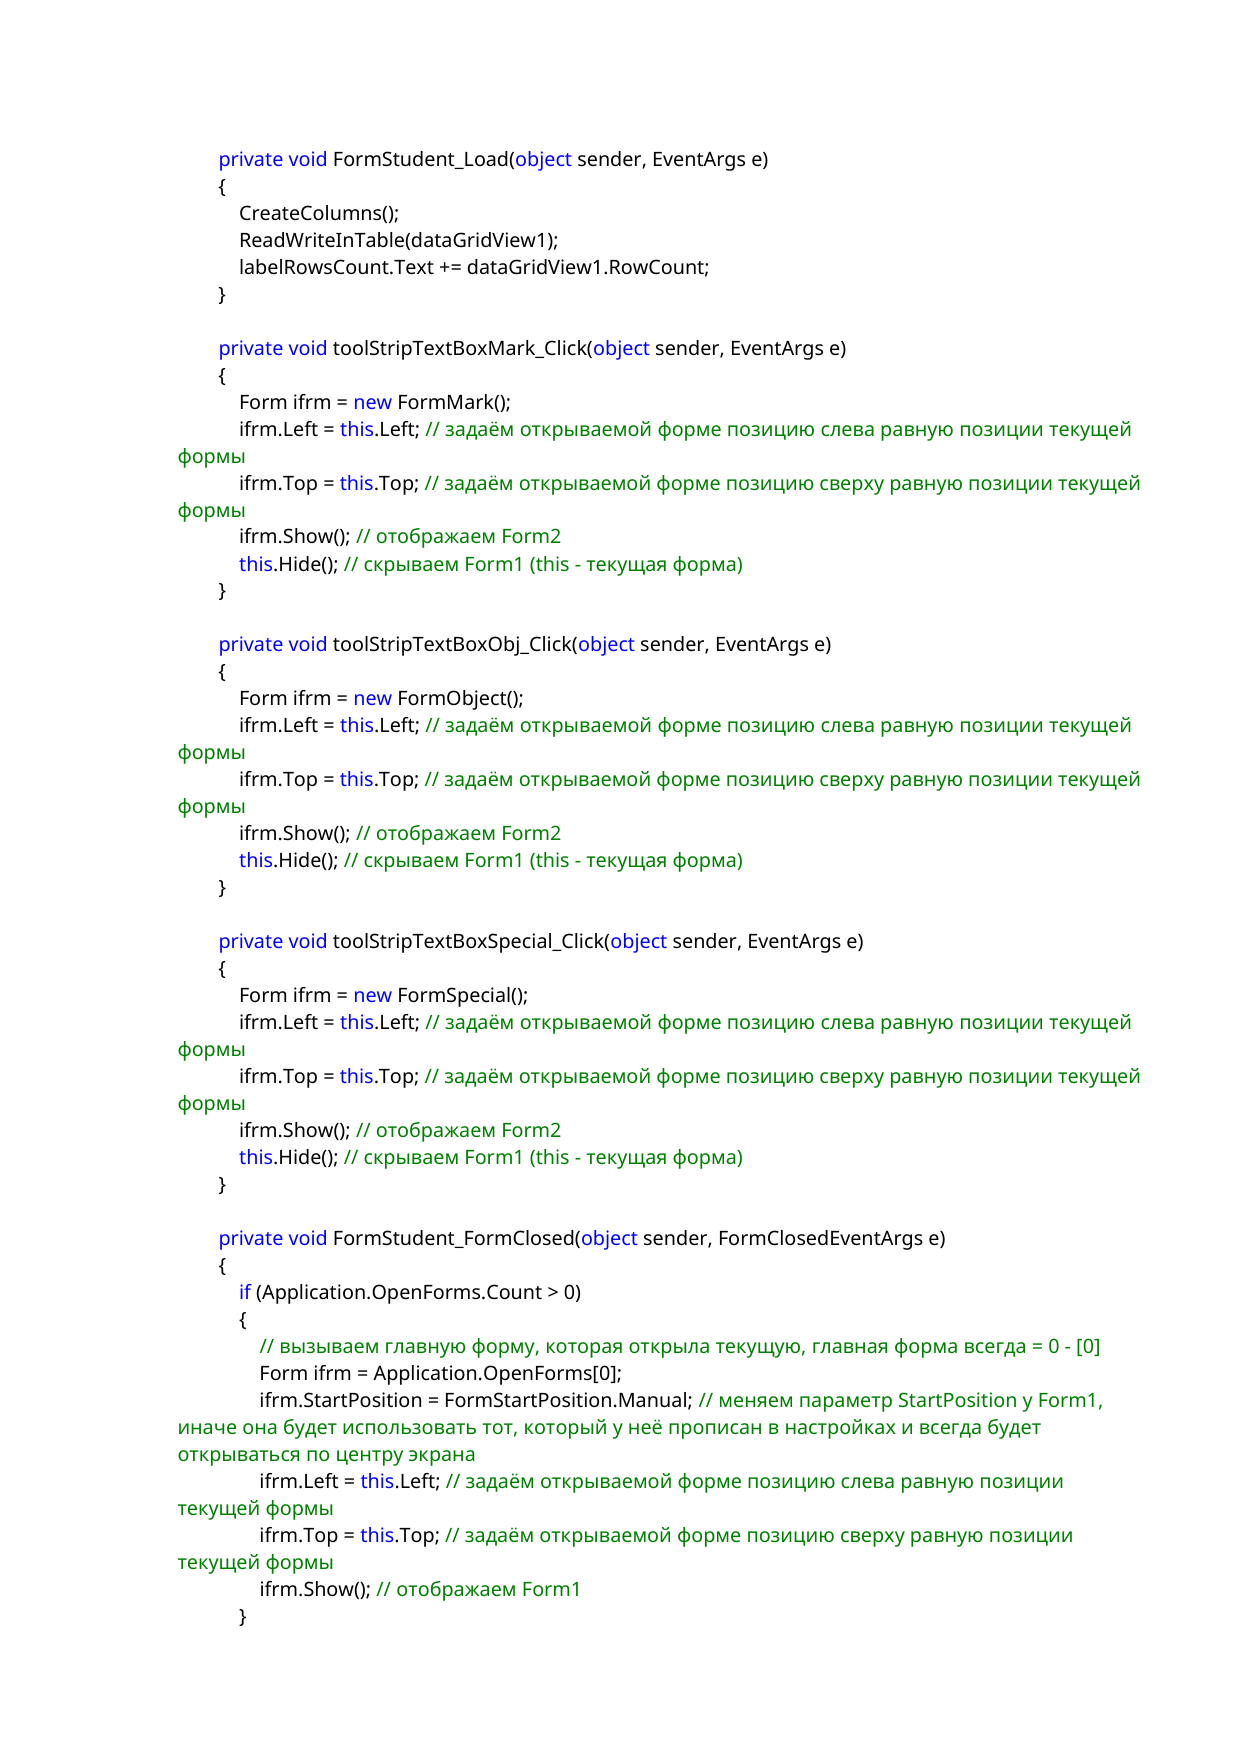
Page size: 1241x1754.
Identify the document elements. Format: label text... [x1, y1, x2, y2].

text { [177, 1305, 1152, 1332]
text { [177, 658, 1152, 685]
text ifrm.Left = this.Left; // задаём открываемой форме позицию слева равную позиции текущей формы [177, 1467, 1152, 1521]
text private void toolStripTextBoxMark_Click(object sender, EventArgs e) [177, 334, 1152, 361]
text } [177, 577, 1152, 604]
text private void toolStripTextBoxSpecial_Click(object sender, EventArgs e) [177, 927, 1152, 954]
text ifrm.Top = this.Top; // задаём открываемой форме позицию сверху равную позиции текущей формы [177, 766, 1152, 819]
text Form ifrm = new FormSpecial(); [177, 981, 1152, 1008]
text { [177, 1251, 1152, 1278]
text } [177, 873, 1152, 901]
text ifrm.Left = this.Left; // задаём открываемой форме позицию слева равную позиции текущей формы [177, 415, 1152, 469]
text } [177, 1602, 1152, 1629]
text this.Hide(); // скрываем Form1 (this - текущая форма) [177, 550, 1152, 577]
text ifrm.Show(); // отображаем Form2 [177, 819, 1152, 847]
text // вызываем главную форму, которая открыла текущую, главная форма всегда = 0 - [0] [177, 1332, 1152, 1359]
text Form ifrm = new FormObject(); [177, 685, 1152, 712]
text ifrm.Left = this.Left; // задаём открываемой форме позицию слева равную позиции текущей формы [177, 1008, 1152, 1062]
text } [177, 280, 1152, 307]
text { [177, 172, 1152, 199]
text Form ifrm = new FormMark(); [177, 388, 1152, 415]
text ifrm.Show(); // отображаем Form2 [177, 523, 1152, 550]
text this.Hide(); // скрываем Form1 (this - текущая форма) [177, 1143, 1152, 1170]
text private void FormStudent_Load(object sender, EventArgs e) [177, 145, 1152, 172]
text ifrm.Top = this.Top; // задаём открываемой форме позицию сверху равную позиции текущей формы [177, 1521, 1152, 1575]
text this.Hide(); // скрываем Form1 (this - текущая форма) [177, 847, 1152, 873]
text ifrm.Show(); // отображаем Form1 [177, 1575, 1152, 1602]
text ifrm.Left = this.Left; // задаём открываемой форме позицию слева равную позиции текущей формы [177, 712, 1152, 766]
text { [177, 361, 1152, 388]
text ifrm.Top = this.Top; // задаём открываемой форме позицию сверху равную позиции текущей формы [177, 1062, 1152, 1116]
text ifrm.Top = this.Top; // задаём открываемой форме позицию сверху равную позиции текущей формы [177, 469, 1152, 523]
text ifrm.StartPosition = FormStartPosition.Manual; // меняем параметр StartPosition у Form1, иначе она будет использовать тот, который у неё прописан в настройках и всегда будет открываться по центру экрана [177, 1386, 1152, 1467]
text } [177, 1170, 1152, 1197]
text { [177, 954, 1152, 981]
text labelRowsCount.Text += dataGridView1.RowCount; [177, 253, 1152, 280]
text if (Application.OpenForms.Count > 0) [177, 1278, 1152, 1305]
text ReadWriteInTable(dataGridView1); [177, 226, 1152, 253]
text private void FormStudent_FormClosed(object sender, FormClosedEventArgs e) [177, 1224, 1152, 1251]
text private void toolStripTextBoxObj_Click(object sender, EventArgs e) [177, 631, 1152, 658]
text Form ifrm = Application.OpenForms[0]; [177, 1359, 1152, 1386]
text ifrm.Show(); // отображаем Form2 [177, 1116, 1152, 1143]
text CreateColumns(); [177, 199, 1152, 226]
